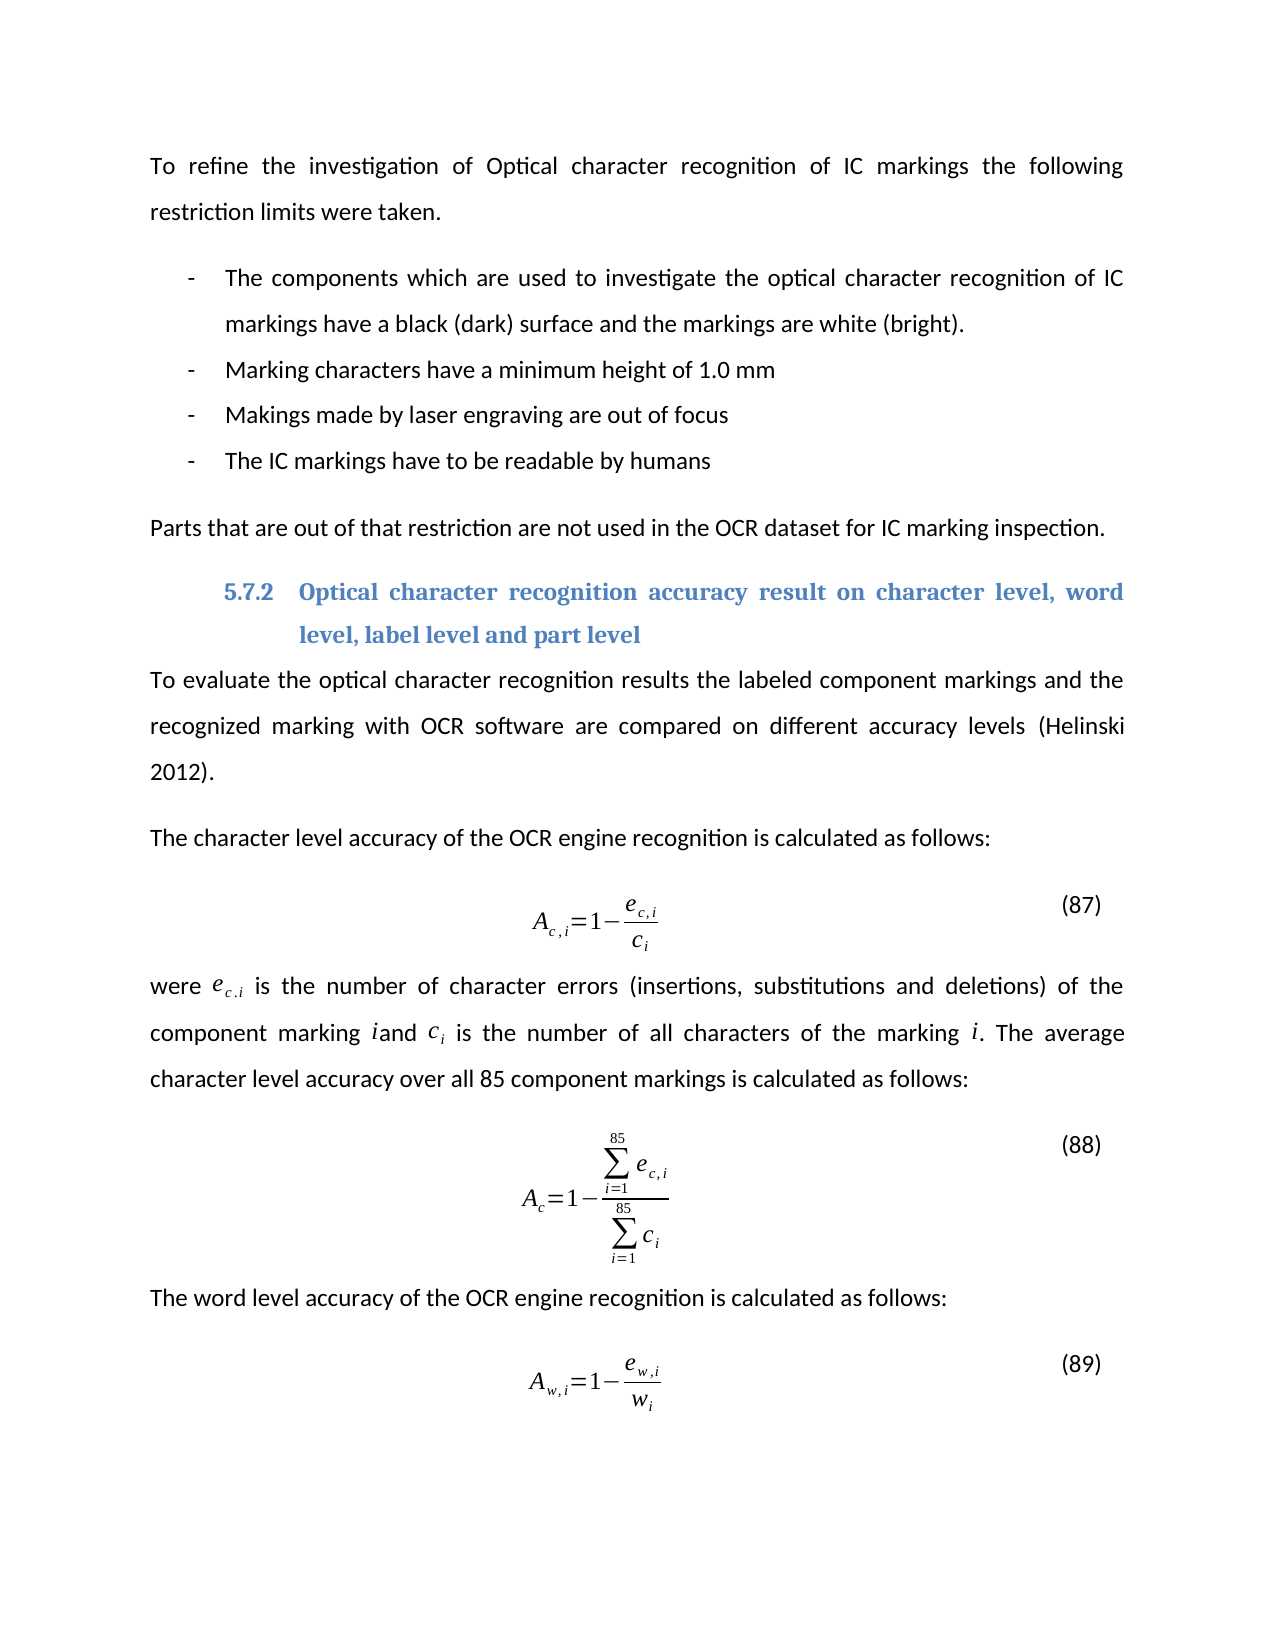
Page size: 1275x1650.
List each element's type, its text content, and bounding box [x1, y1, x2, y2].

table_header [139, 1349, 1050, 1429]
text The word level accuracy of the OCR engine recognition is calculated as follows: [150, 1282, 1125, 1313]
list Marking characters have a minimum height of 1.0 mm [187, 354, 1125, 384]
text Parts that are out of that restriction are not used in the OCR dataset for IC marking inspection. [150, 512, 1125, 542]
text To refine the investigation of Optical character recognition of IC markings the following restriction limits were taken. [150, 150, 1125, 226]
table_header [139, 1130, 1050, 1282]
subtitle Optical character recognition accuracy result on character level, word level, label level and part level [224, 578, 1125, 650]
list Makings made by laser engraving are out of focus [187, 399, 1125, 430]
table_header [139, 889, 1050, 970]
text were is the number of character errors (insertions, substitutions and deletions) of the component marking and is the number of all characters of the marking . The average character level accuracy over all 85 component markings is calculated as follows: [150, 970, 1125, 1093]
list The components which are used to investigate the optical character recognition of IC markings have a black (dark) surface and the markings are white (bright). [187, 262, 1125, 338]
text The character level accuracy of the OCR engine recognition is calculated as follows: [150, 823, 1125, 853]
text To evaluate the optical character recognition results the labeled component markings and the recognized marking with OCR software are compared on different accuracy levels . [150, 664, 1125, 787]
list The IC markings have to be readable by humans [187, 445, 1125, 476]
